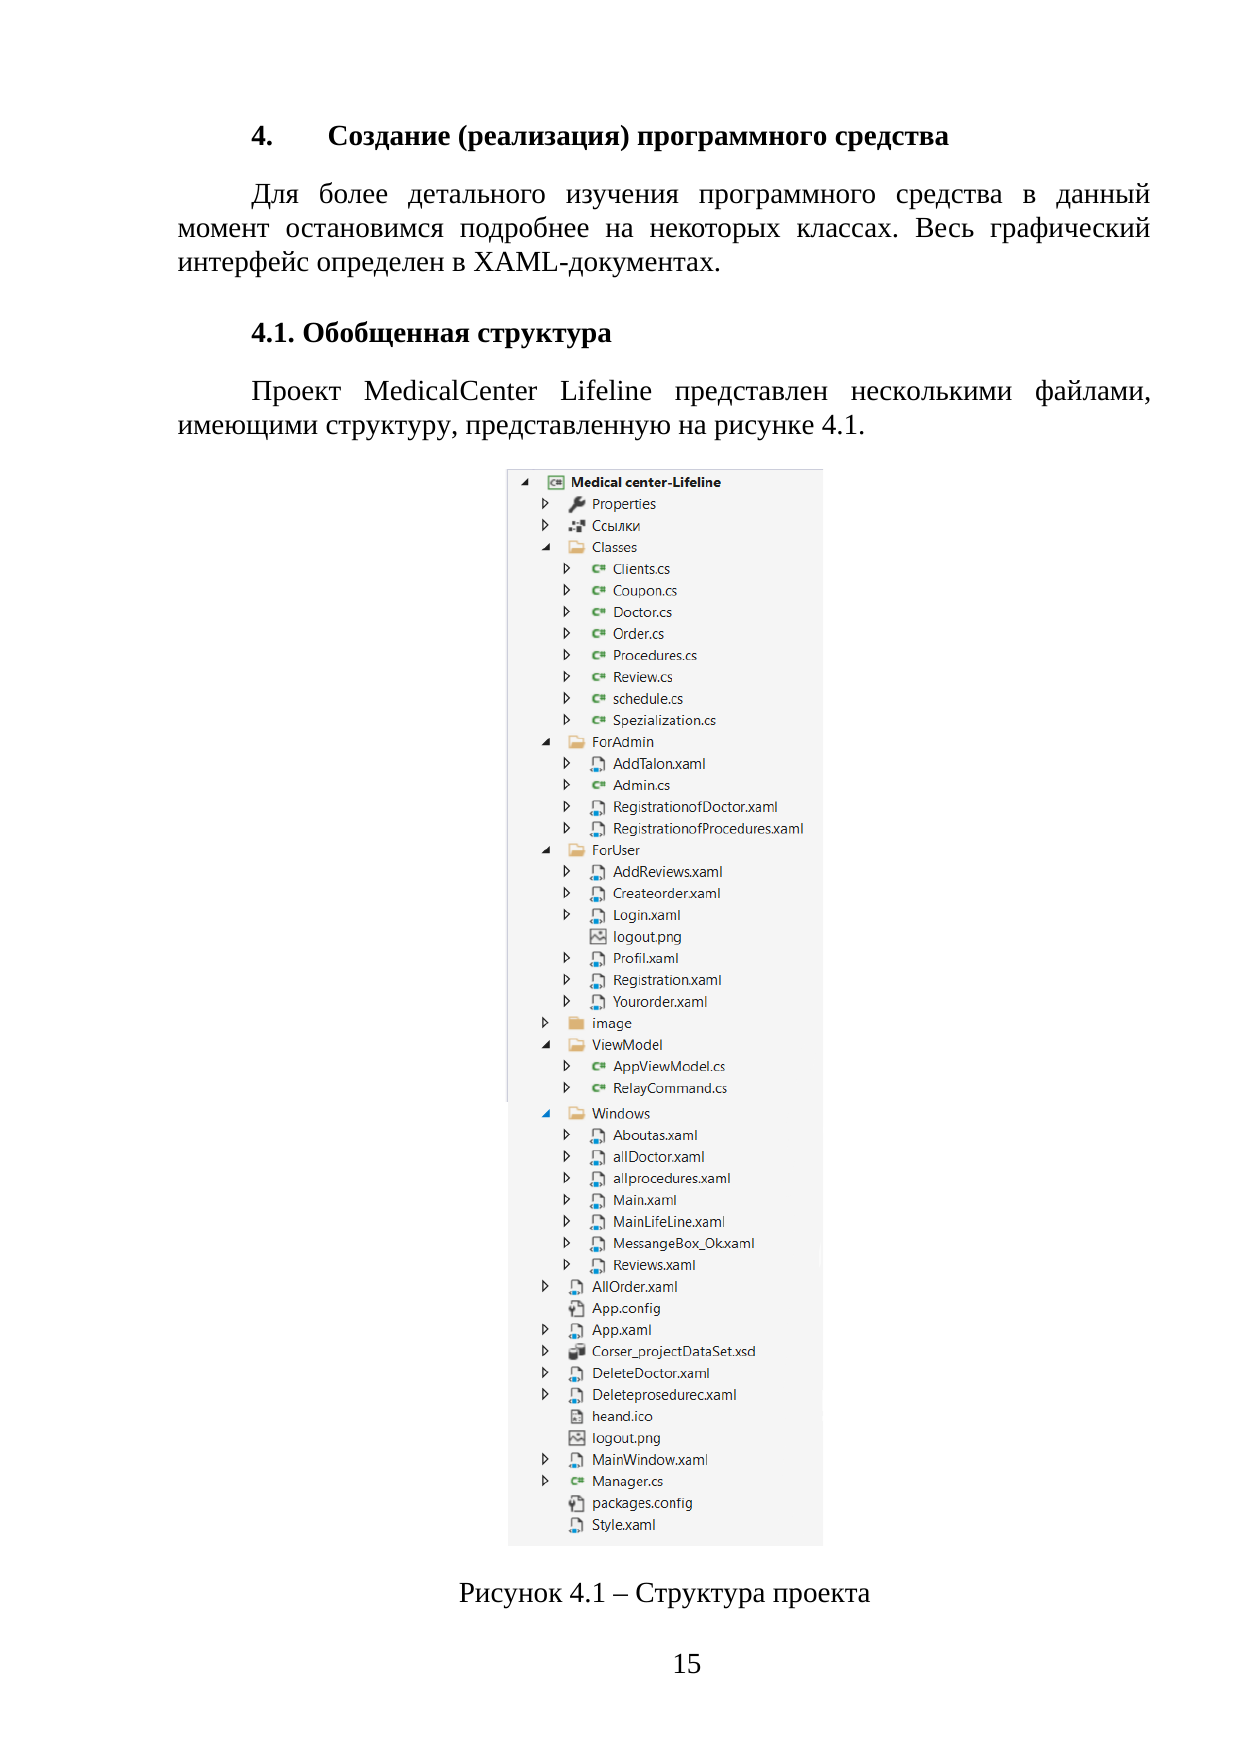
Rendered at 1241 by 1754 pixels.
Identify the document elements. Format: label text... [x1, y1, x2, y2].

text Рисунок 4.1 – Структура проекта [177, 1575, 1152, 1608]
picture [505, 469, 824, 1546]
text Проект MedicalСenter Lifeline представлен несколькими файлами, имеющими структуру, представленную на рисунке 4.1. [177, 373, 1152, 440]
text Для более детального изучения программного средства в данный момент остановимся подробнее на некоторых классах. Весь графический интерфейс определен в XAML-документах. [177, 177, 1152, 277]
subtitle 4.1. Обобщенная структура [177, 315, 1152, 348]
subtitle Создание (реализация) программного средства [177, 118, 1152, 152]
